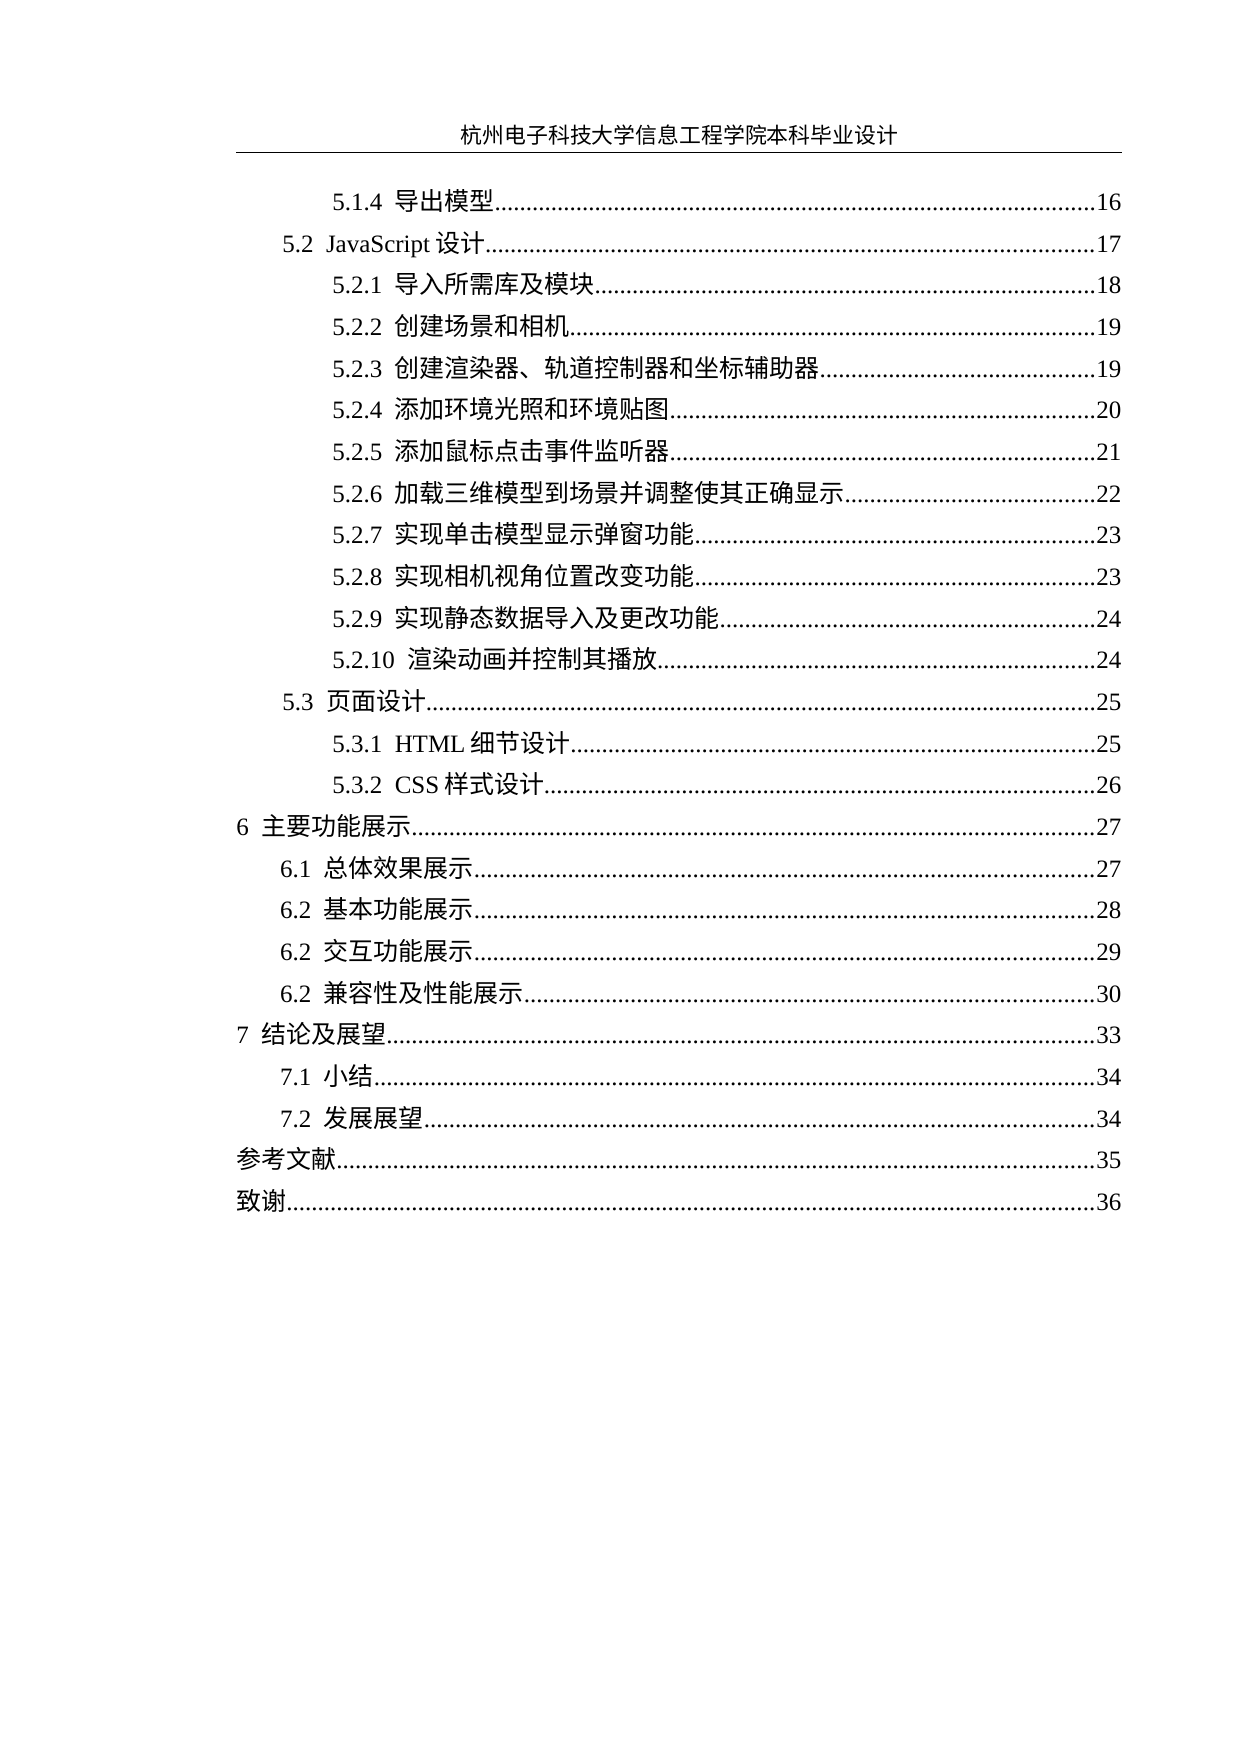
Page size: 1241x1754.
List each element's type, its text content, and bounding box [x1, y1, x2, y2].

text 5.2.2 创建场景和相机 19 [257, 302, 1122, 344]
text 5.2.1 导入所需库及模块 18 [257, 261, 1122, 302]
text 7.2 发展展望 34 [280, 1094, 1122, 1136]
text 6.1 总体效果展示 27 [280, 844, 1122, 886]
text 5.2.7 实现单击模型显示弹窗功能 23 [257, 511, 1122, 552]
text 5.2.6 加载三维模型到场景并调整使其正确显示 22 [257, 469, 1122, 511]
text 5.2.10 渲染动画并控制其播放 24 [257, 636, 1122, 677]
text 5.2.8 实现相机视角位置改变功能 23 [257, 552, 1122, 594]
text 5.3 页面设计 25 [257, 677, 1122, 719]
text 5.2.3 创建渲染器、轨道控制器和坐标辅助器 19 [257, 344, 1122, 386]
text 参考文献 35 [236, 1136, 1122, 1177]
text 5.3.2 CSS样式设计 26 [257, 761, 1122, 802]
text 5.2.4 添加环境光照和环境贴图 20 [257, 386, 1122, 427]
text 5.2.5 添加鼠标点击事件监听器 21 [257, 427, 1122, 469]
text 6 主要功能展示 27 [236, 802, 1122, 844]
text 5.3.1 HTML细节设计 25 [257, 719, 1122, 761]
text 5.2 JavaScript设计 17 [257, 219, 1122, 261]
text 致谢 36 [236, 1177, 1122, 1219]
text 7.1 小结 34 [280, 1052, 1122, 1094]
text 6.2 兼容性及性能展示 30 [280, 969, 1122, 1011]
text 6.2 基本功能展示 28 [280, 886, 1122, 927]
text 7 结论及展望 33 [236, 1011, 1122, 1052]
text 5.2.9 实现静态数据导入及更改功能 24 [257, 594, 1122, 636]
text 5.1.4 导出模型 16 [257, 177, 1122, 219]
text 6.2 交互功能展示 29 [280, 927, 1122, 969]
